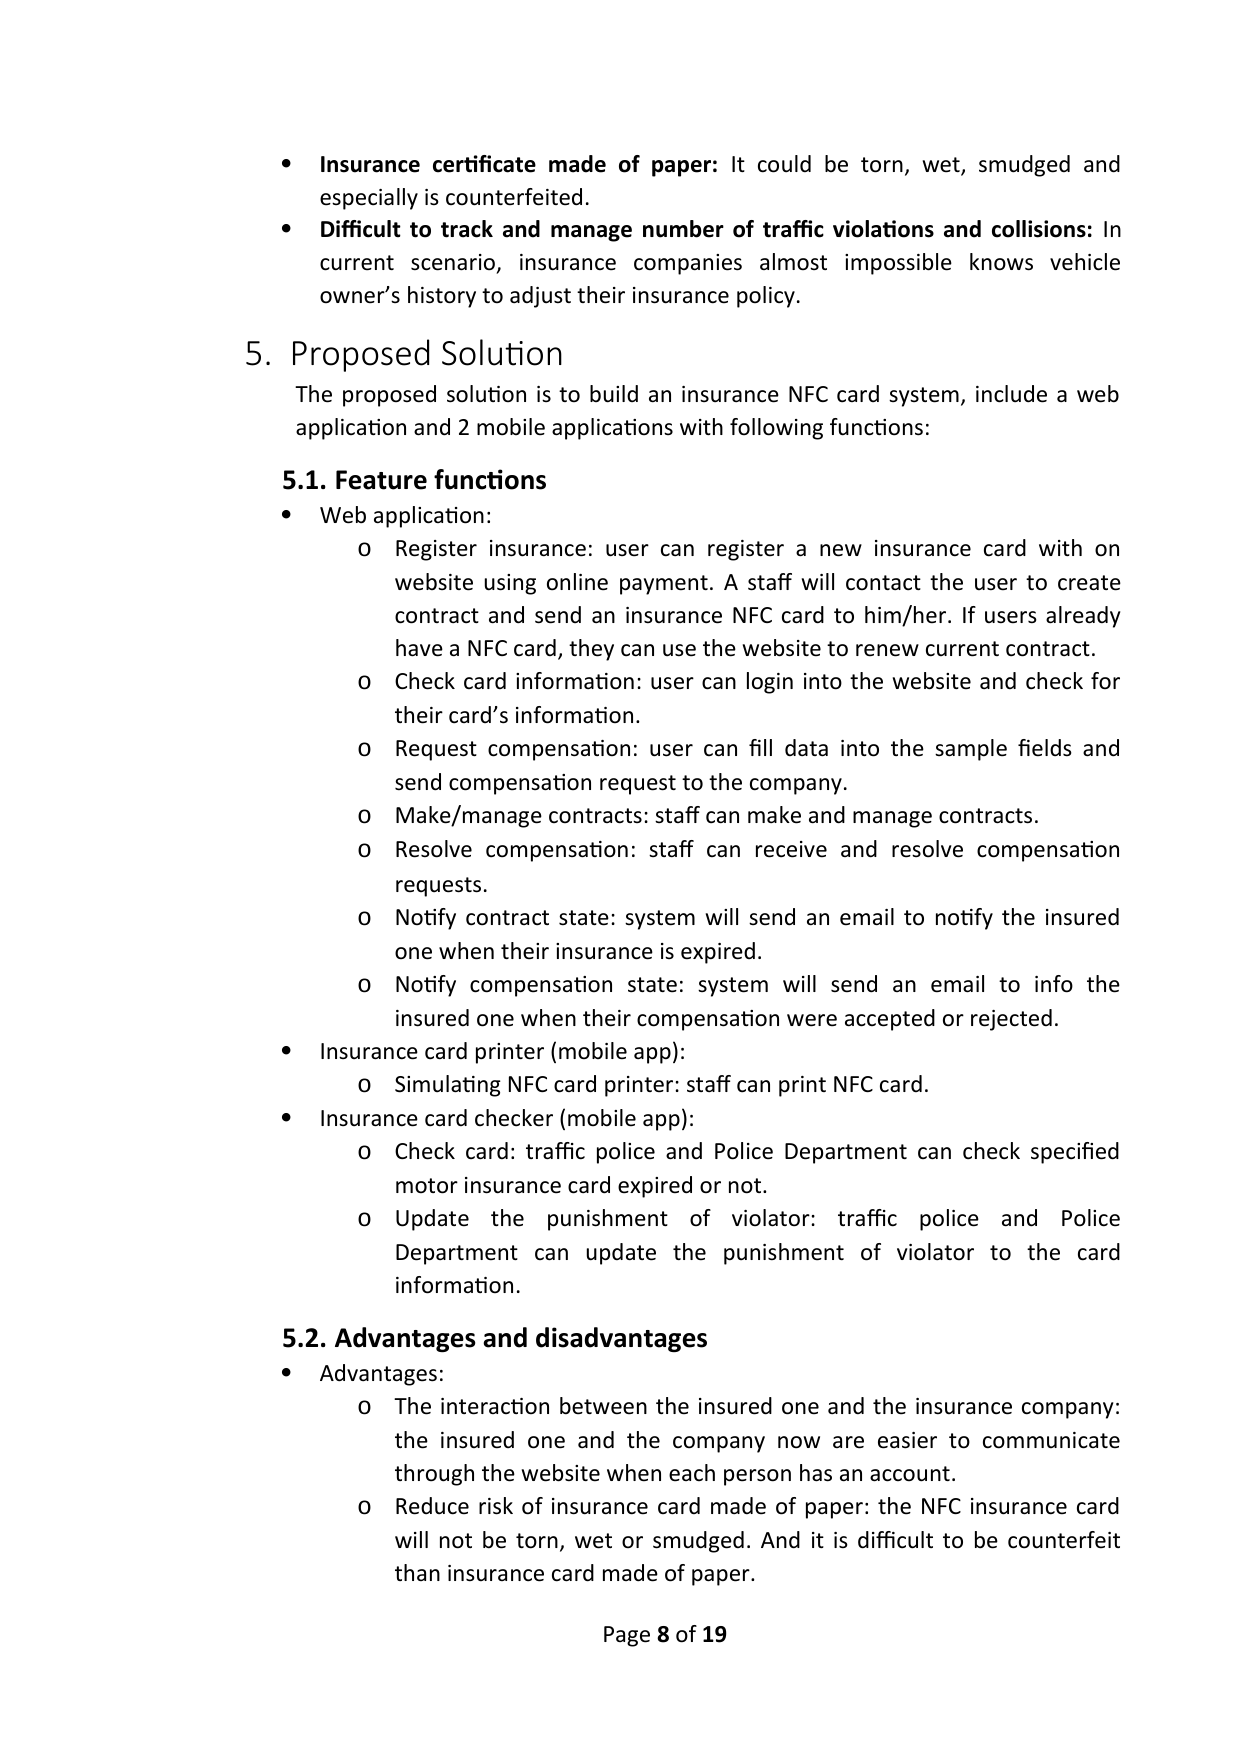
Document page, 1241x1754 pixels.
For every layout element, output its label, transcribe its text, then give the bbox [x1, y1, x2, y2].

subtitle Advantages and disadvantages [282, 1319, 1122, 1354]
list Insurance card printer (mobile app): [282, 1035, 1122, 1065]
list Insurance certificate made of paper: It could be torn, wet, smudged and especially is counterfeited. [282, 148, 1122, 211]
subtitle Feature functions [282, 461, 1122, 497]
list Insurance card checker (mobile app): [282, 1102, 1122, 1133]
list Simulating NFC card printer: staff can print NFC card. [357, 1068, 1122, 1099]
subtitle Proposed Solution [244, 329, 1122, 375]
list Check card information: user can login into the website and check for their card’s information. [357, 665, 1122, 730]
list Advantages: [282, 1357, 1122, 1388]
list The interaction between the insured one and the insurance company: the insured one and the company now are easier to communicate through the website when each person has an account. [357, 1390, 1122, 1488]
list Resolve compensation: staff can receive and resolve compensation requests. [357, 834, 1122, 898]
list Notify compensation state: system will send an email to info the insured one when their compensation were accepted or rejected. [357, 968, 1122, 1032]
list Check card: traffic police and Police Department can check specified motor insurance card expired or not. [357, 1135, 1122, 1200]
list Web application: [282, 499, 1122, 530]
list Notify contract state: system will send an email to notify the insured one when their insurance is expired. [357, 901, 1122, 965]
list Reduce risk of insurance card made of paper: the NFC insurance card will not be torn, wet or smudged. And it is difficult to be counterfeit than insurance card made of paper. [357, 1490, 1122, 1588]
list Make/manage contracts: staff can make and manage contracts. [357, 799, 1122, 831]
list Update the punishment of violator: traffic police and Police Department can update the punishment of violator to the card information. [357, 1202, 1122, 1300]
list Request compensation: user can fill data into the sample fields and send compensation request to the company. [357, 732, 1122, 797]
list Register insurance: user can register a new insurance card with on website using online payment. A staff will contact the user to create contract and send an insurance NFC card to him/her. If users already have a NFC card, they can use the website to renew current contract. [357, 532, 1122, 663]
list Difficult to track and manage number of traffic violations and collisions: In current scenario, insurance companies almost impossible knows vehicle owner’s history to adjust their insurance policy. [282, 213, 1122, 310]
text The proposed solution is to build an insurance NFC card system, include a web application and 2 mobile applications with following functions: [295, 378, 1122, 442]
